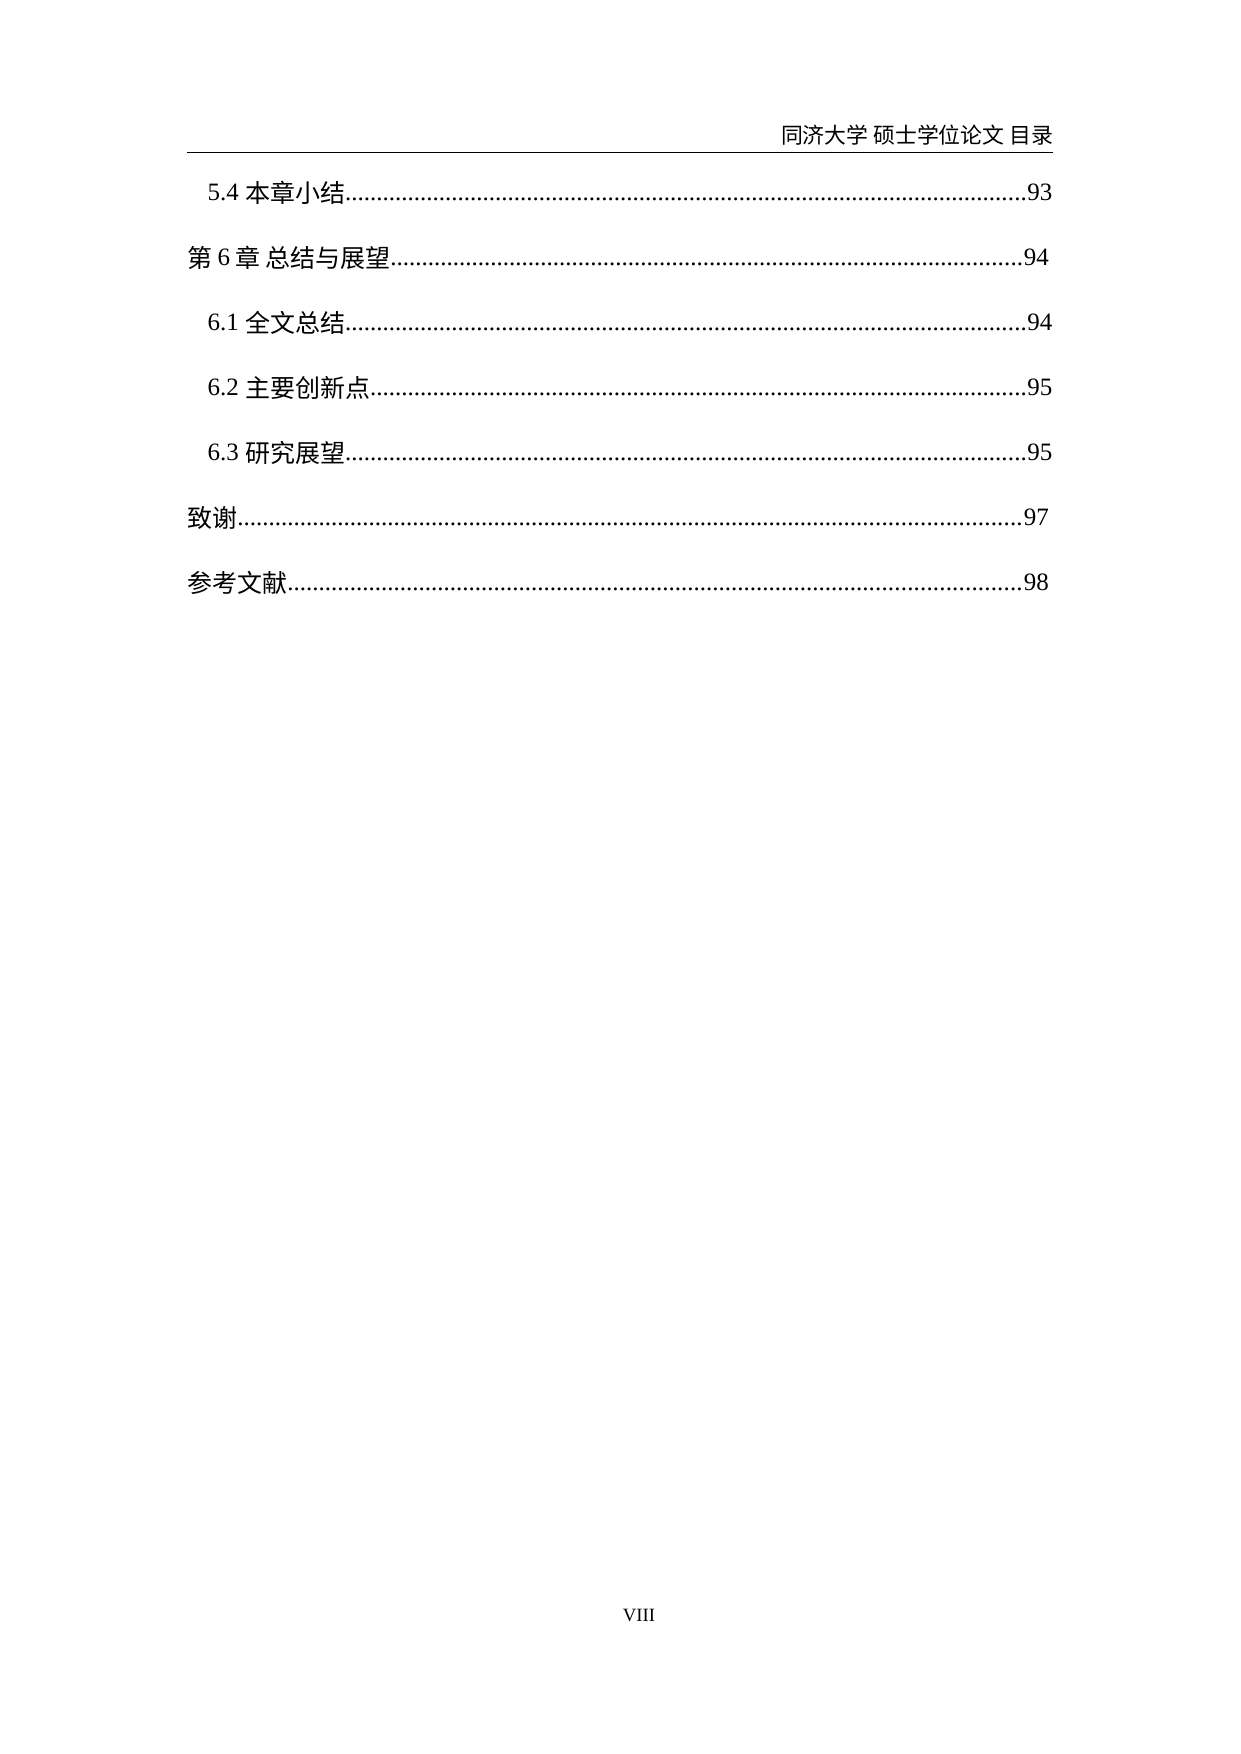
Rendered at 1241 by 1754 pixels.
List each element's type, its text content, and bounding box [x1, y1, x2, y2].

text 第6章 总结与展望 94 [187, 224, 1053, 289]
text 6.1 全文总结 94 [187, 289, 1053, 354]
text 6.2 主要创新点 95 [187, 354, 1053, 419]
text 参考文献 98 [187, 549, 1053, 614]
text 致谢 97 [187, 484, 1053, 549]
text 5.4 本章小结 93 [187, 159, 1053, 224]
text 6.3 研究展望 95 [187, 419, 1053, 484]
